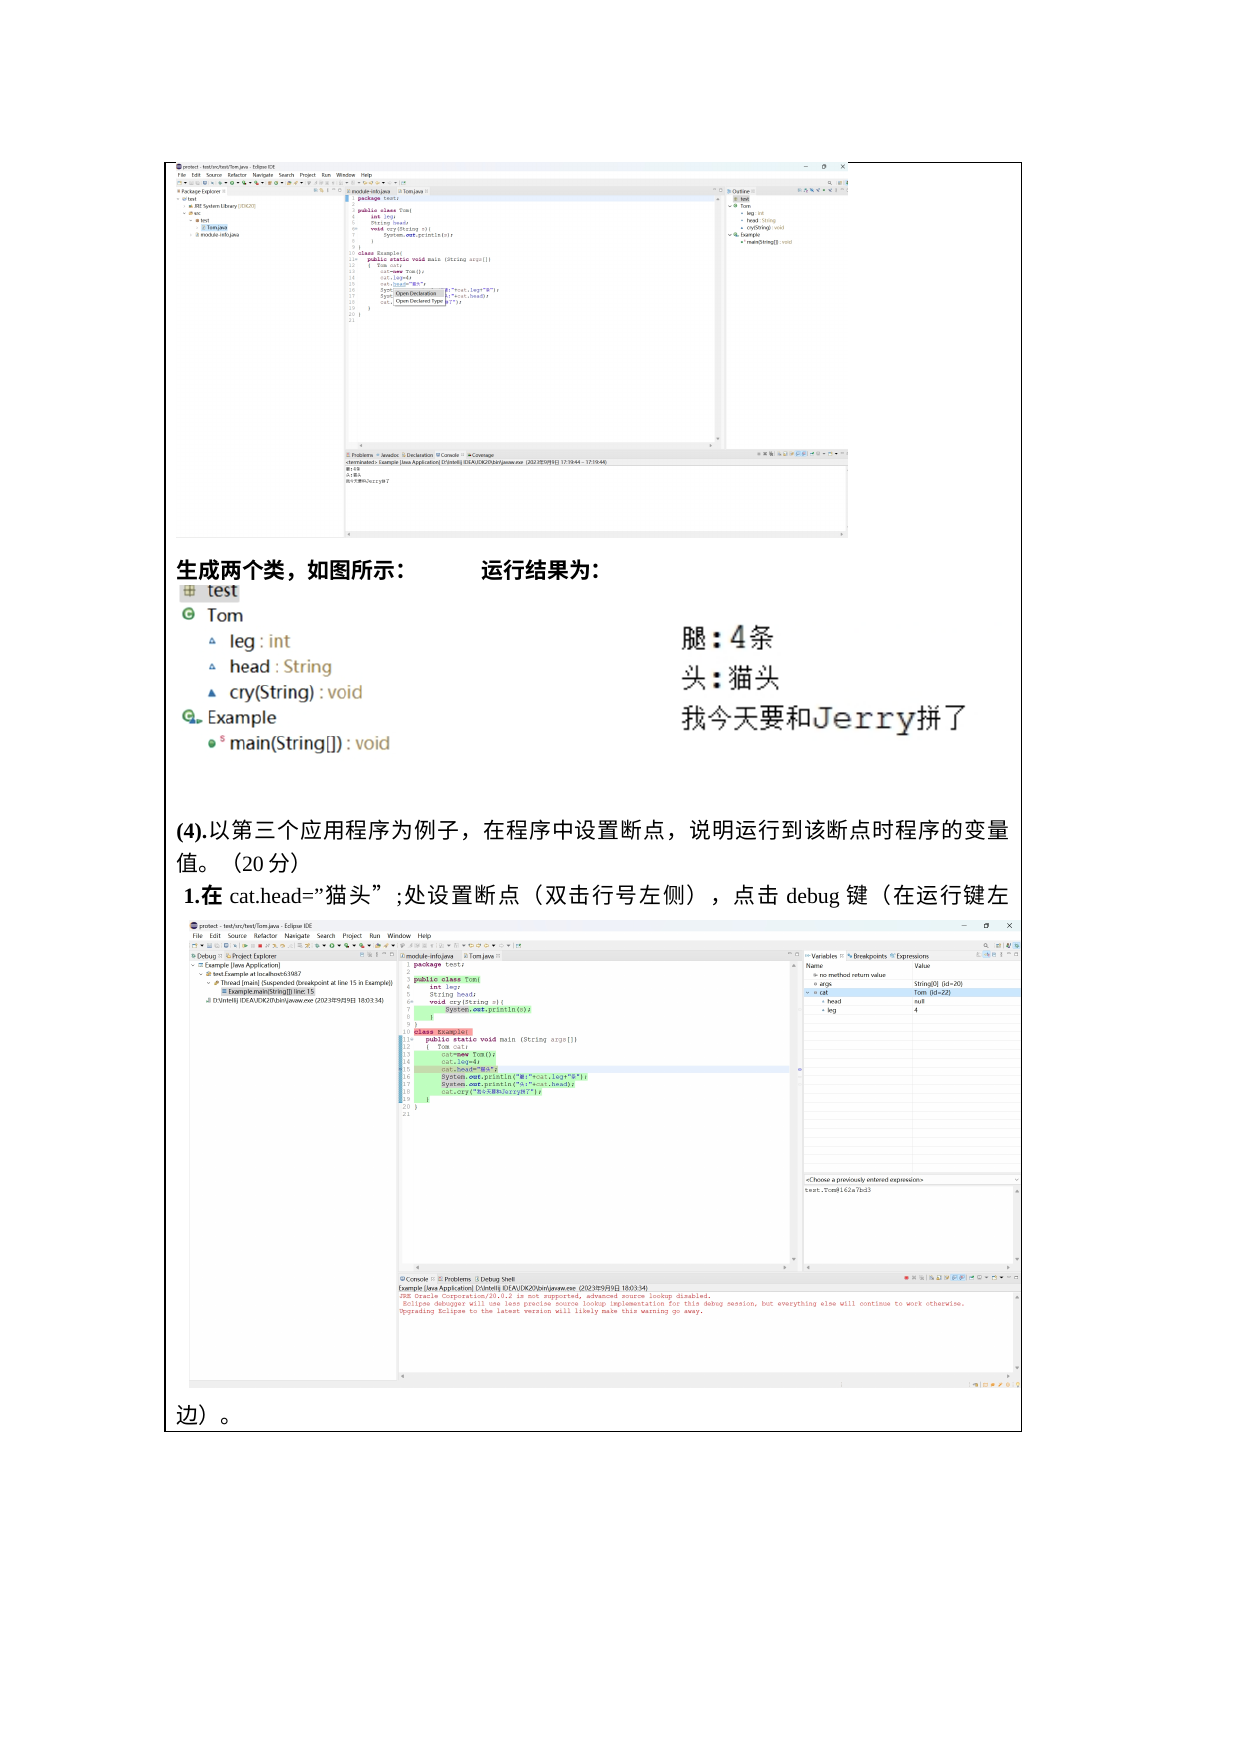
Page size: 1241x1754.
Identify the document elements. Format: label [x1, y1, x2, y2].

table_header [166, 163, 1021, 1431]
picture [176, 585, 412, 787]
picture [679, 622, 1021, 753]
picture [176, 162, 848, 538]
picture [189, 920, 1021, 1388]
